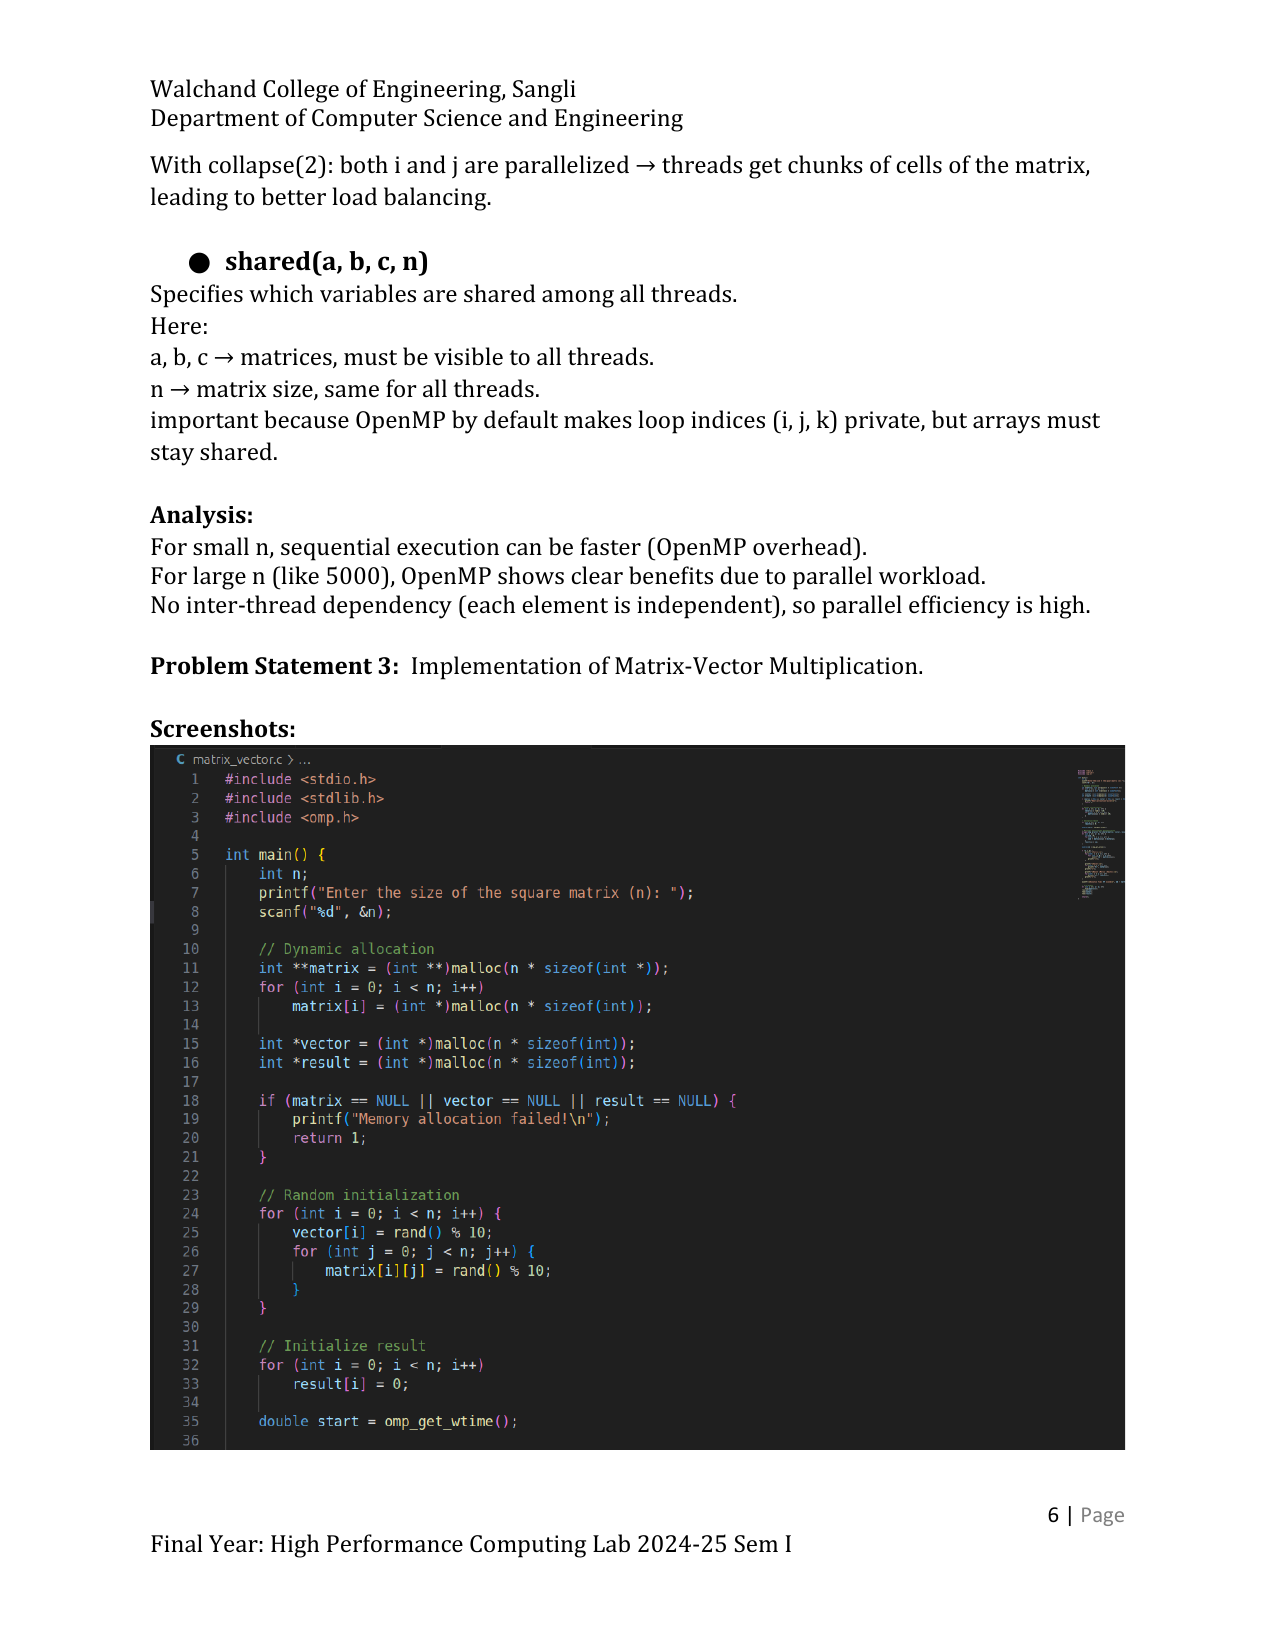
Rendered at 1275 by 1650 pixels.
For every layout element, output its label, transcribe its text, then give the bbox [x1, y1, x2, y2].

text With collapse(2): both i and j are parallelized → threads get chunks of cells of the matrix, leading to better load balancing. [150, 150, 1125, 211]
text No inter-thread dependency (each element is independent), so parallel efficiency is high. [150, 590, 1125, 619]
text Problem Statement 3: Implementation of Matrix-Vector Multiplication. [150, 651, 1125, 680]
text Screenshots: [150, 714, 1125, 743]
picture [150, 745, 1125, 1450]
text Analysis: [150, 500, 1125, 529]
list shared(a, b, c, n) [187, 245, 1125, 276]
text Specifies which variables are shared among all threads. Here: a, b, c → matrices, must be visible to all threads. n → matrix size, same for all threads. important because OpenMP by default makes loop indices (i, j, k) private, but arrays must stay shared. [150, 279, 1125, 466]
text For large n (like 5000), OpenMP shows clear benefits due to parallel workload. [150, 561, 1125, 590]
text For small n, sequential execution can be faster (OpenMP overhead). [150, 531, 1125, 561]
